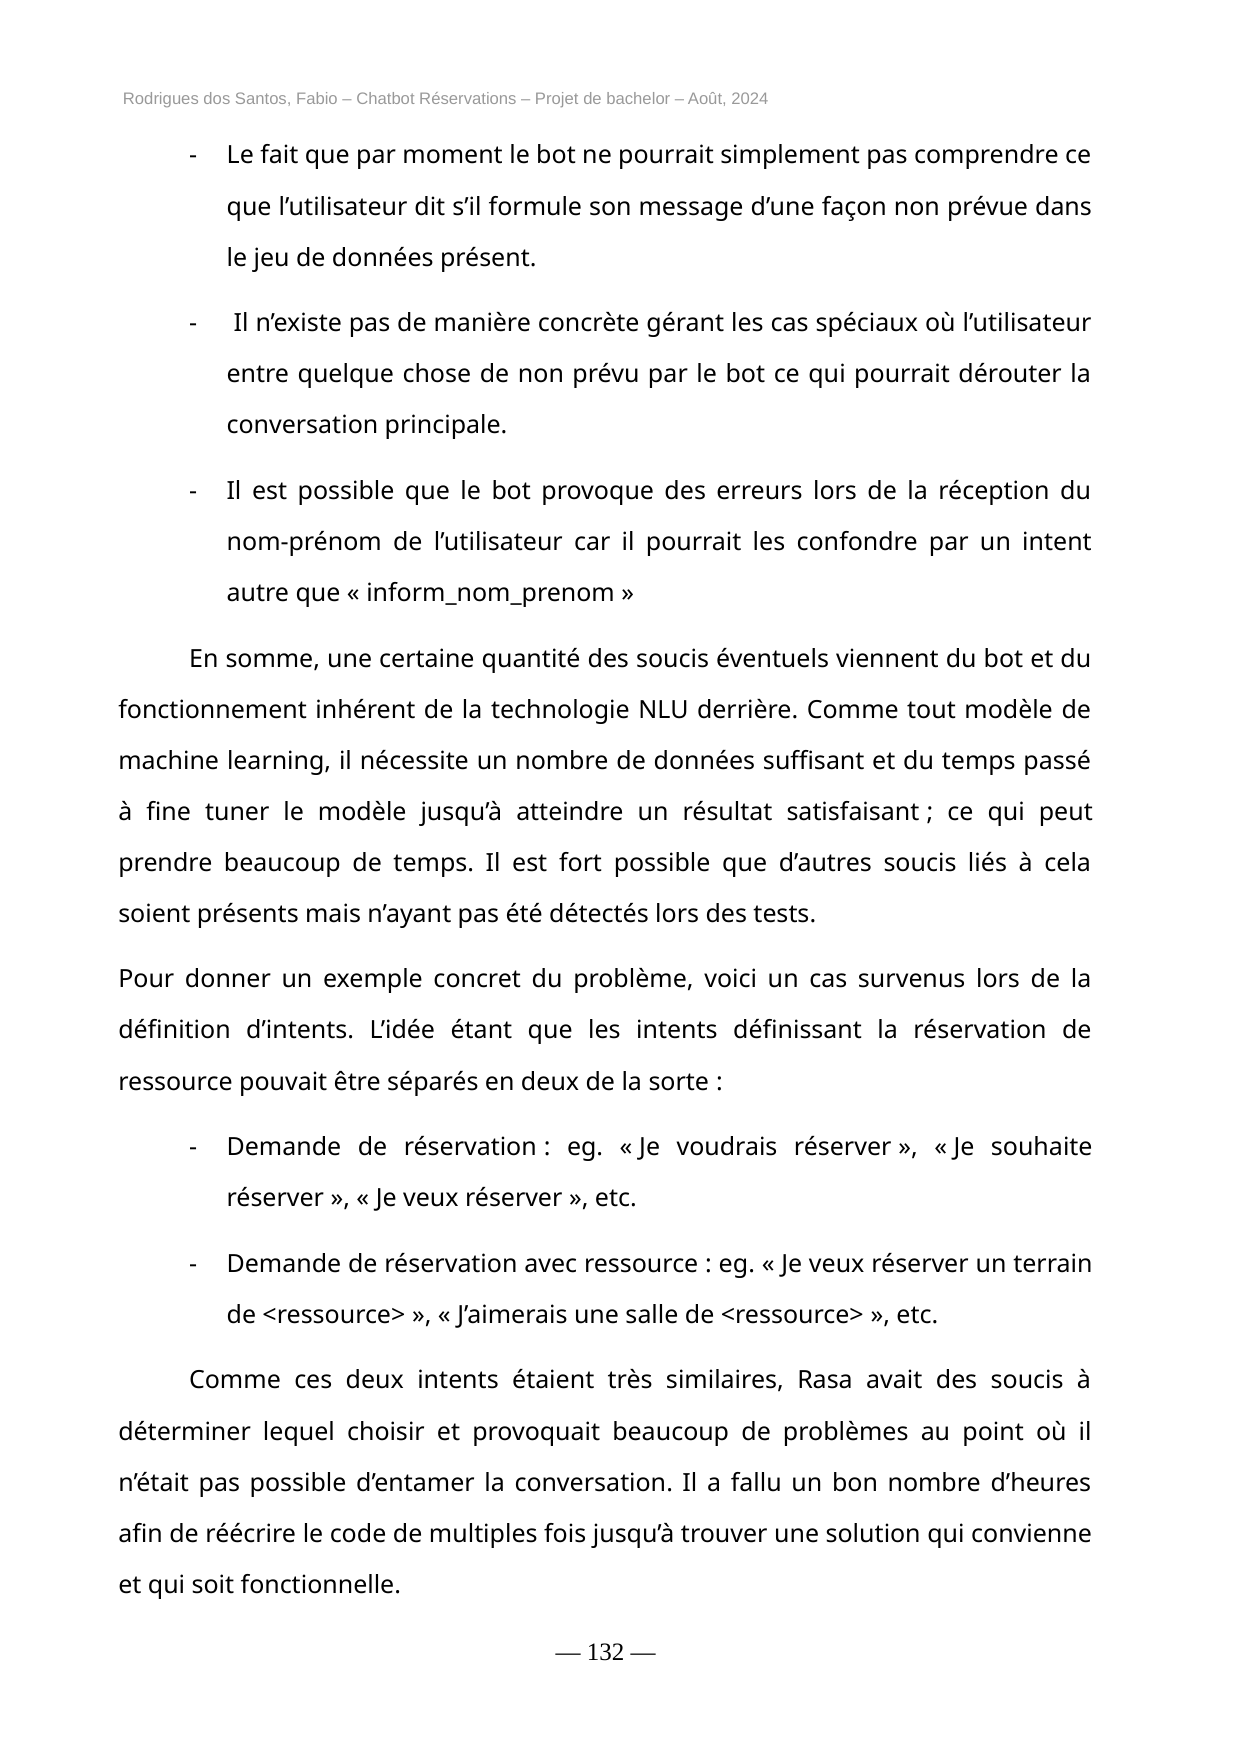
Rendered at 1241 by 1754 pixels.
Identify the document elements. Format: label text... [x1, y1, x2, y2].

list Il n’existe pas de manière concrète gérant les cas spéciaux où l’utilisateur entre quelque chose de non prévu par le bot ce qui pourrait dérouter la conversation principale. [189, 305, 1093, 441]
text Comme ces deux intents étaient très similaires, Rasa avait des soucis à déterminer lequel choisir et provoquait beaucoup de problèmes au point où il n’était pas possible d’entamer la conversation. Il a fallu un bon nombre d’heures afin de réécrire le code de multiples fois jusqu’à trouver une solution qui convienne et qui soit fonctionnelle. [118, 1362, 1093, 1600]
list Demande de réservation avec ressource : eg. « Je veux réserver un terrain de <ressource> », « J’aimerais une salle de <ressource> », etc. [189, 1246, 1093, 1331]
list Le fait que par moment le bot ne pourrait simplement pas comprendre ce que l’utilisateur dit s’il formule son message d’une façon non prévue dans le jeu de données présent. [189, 137, 1093, 273]
text En somme, une certaine quantité des soucis éventuels viennent du bot et du fonctionnement inhérent de la technologie NLU derrière. Comme tout modèle de machine learning, il nécessite un nombre de données suffisant et du temps passé à fine tuner le modèle jusqu’à atteindre un résultat satisfaisant ; ce qui peut prendre beaucoup de temps. Il est fort possible que d’autres soucis liés à cela soient présents mais n’ayant pas été détectés lors des tests. [118, 640, 1093, 929]
list Demande de réservation : eg. « Je voudrais réserver », « Je souhaite réserver », « Je veux réserver », etc. [189, 1129, 1093, 1214]
text Pour donner un exemple concret du problème, voici un cas survenus lors de la définition d’intents. L’idée étant que les intents définissant la réservation de ressource pouvait être séparés en deux de la sorte : [118, 961, 1093, 1097]
list Il est possible que le bot provoque des erreurs lors de la réception du nom-prénom de l’utilisateur car il pourrait les confondre par un intent autre que « inform_nom_prenom » [189, 473, 1093, 609]
